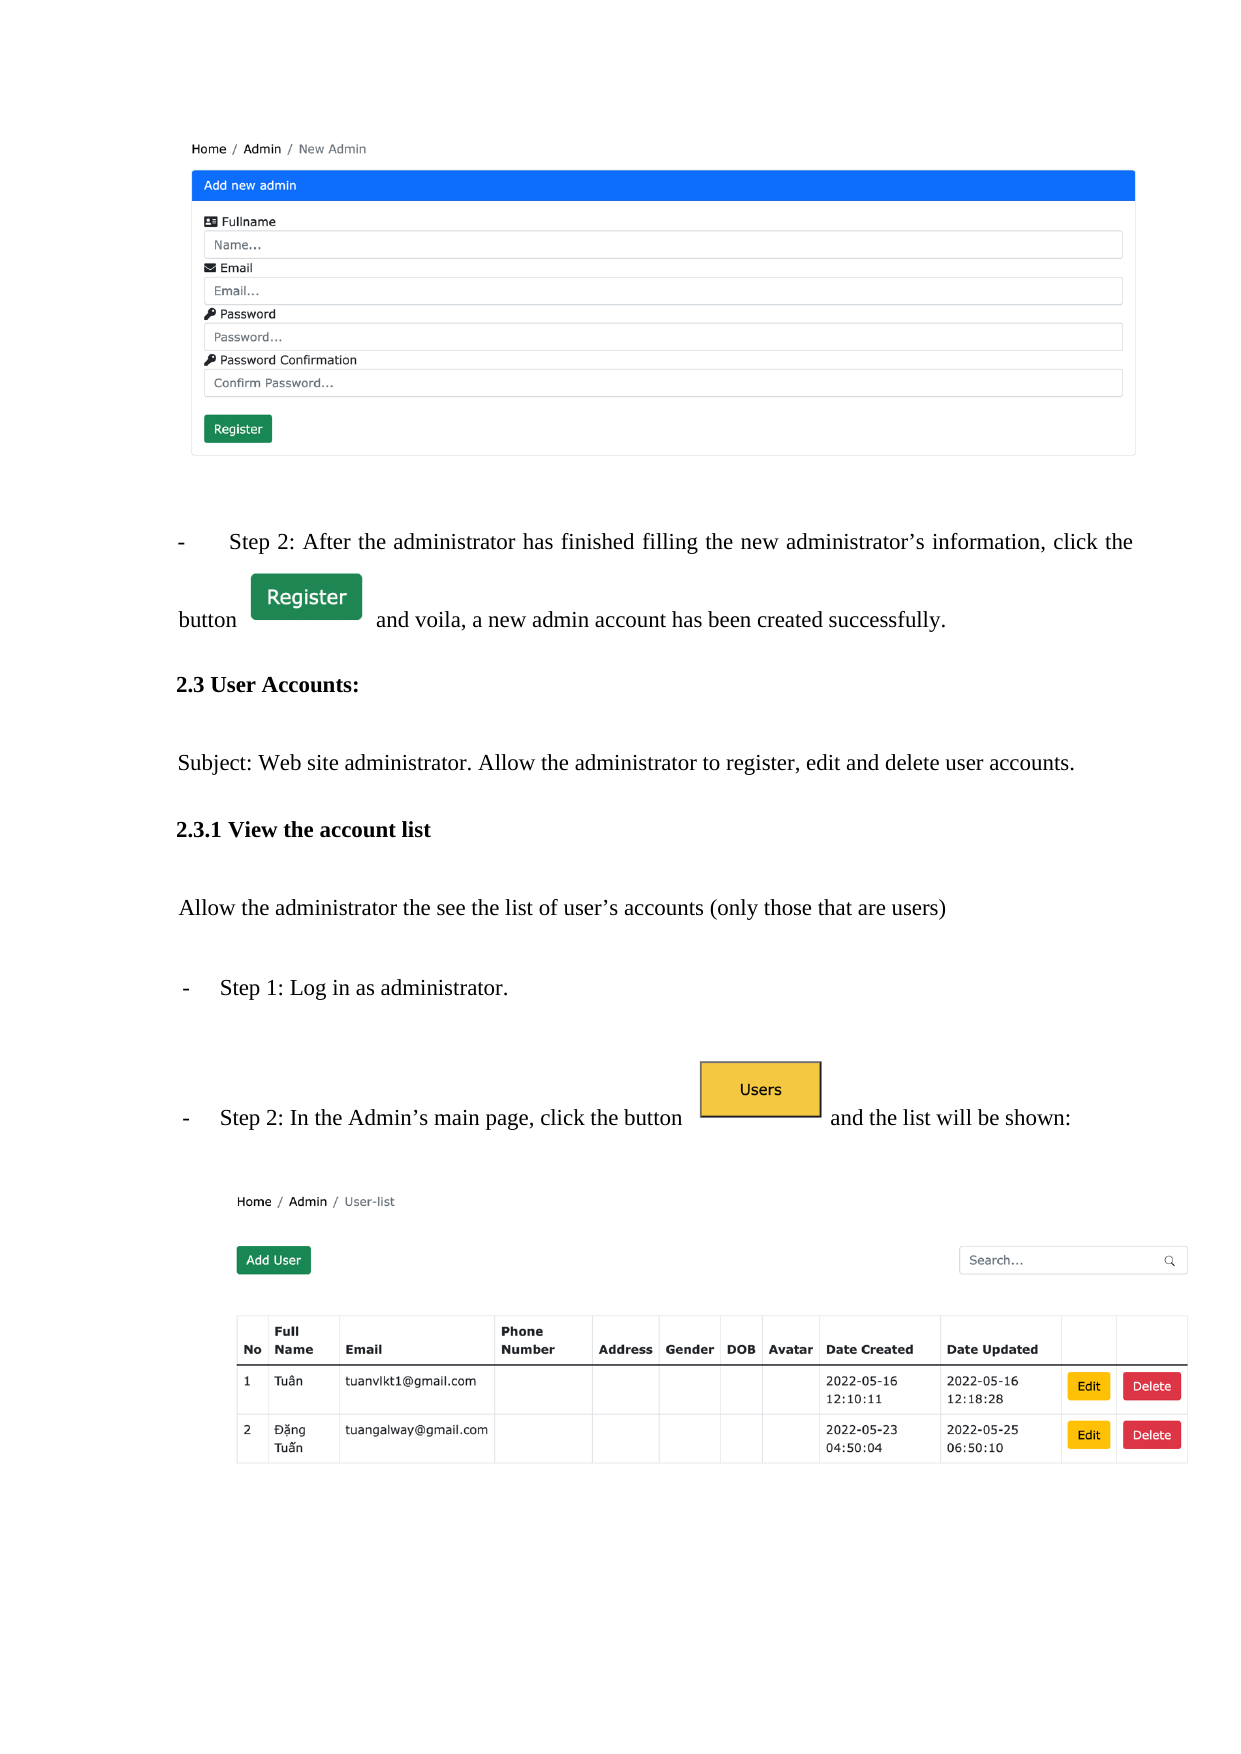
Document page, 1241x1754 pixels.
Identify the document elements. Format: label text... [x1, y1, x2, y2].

list Step 1: Log in as administrator. [182, 974, 1135, 1001]
picture [219, 1183, 1207, 1479]
picture [688, 1054, 830, 1126]
text Allow the administrator the see the list of user’s accounts (only those that are users) [177, 894, 1158, 921]
text - Step 2: After the administrator has finished filling the new administrator’s information, click the button and voila, a new admin account has been created successfully. [177, 528, 1135, 632]
picture [177, 135, 1165, 486]
picture [242, 567, 371, 627]
text Subject: Web site administrator. Allow the administrator to register, edit and delete user accounts. [177, 749, 1135, 775]
subtitle 2.3.1 View the account list [176, 816, 1158, 842]
subtitle 2.3 User Accounts: [176, 671, 1158, 697]
list Step 2: In the Admin’s main page, click the button and the list will be shown: [182, 1054, 1135, 1130]
